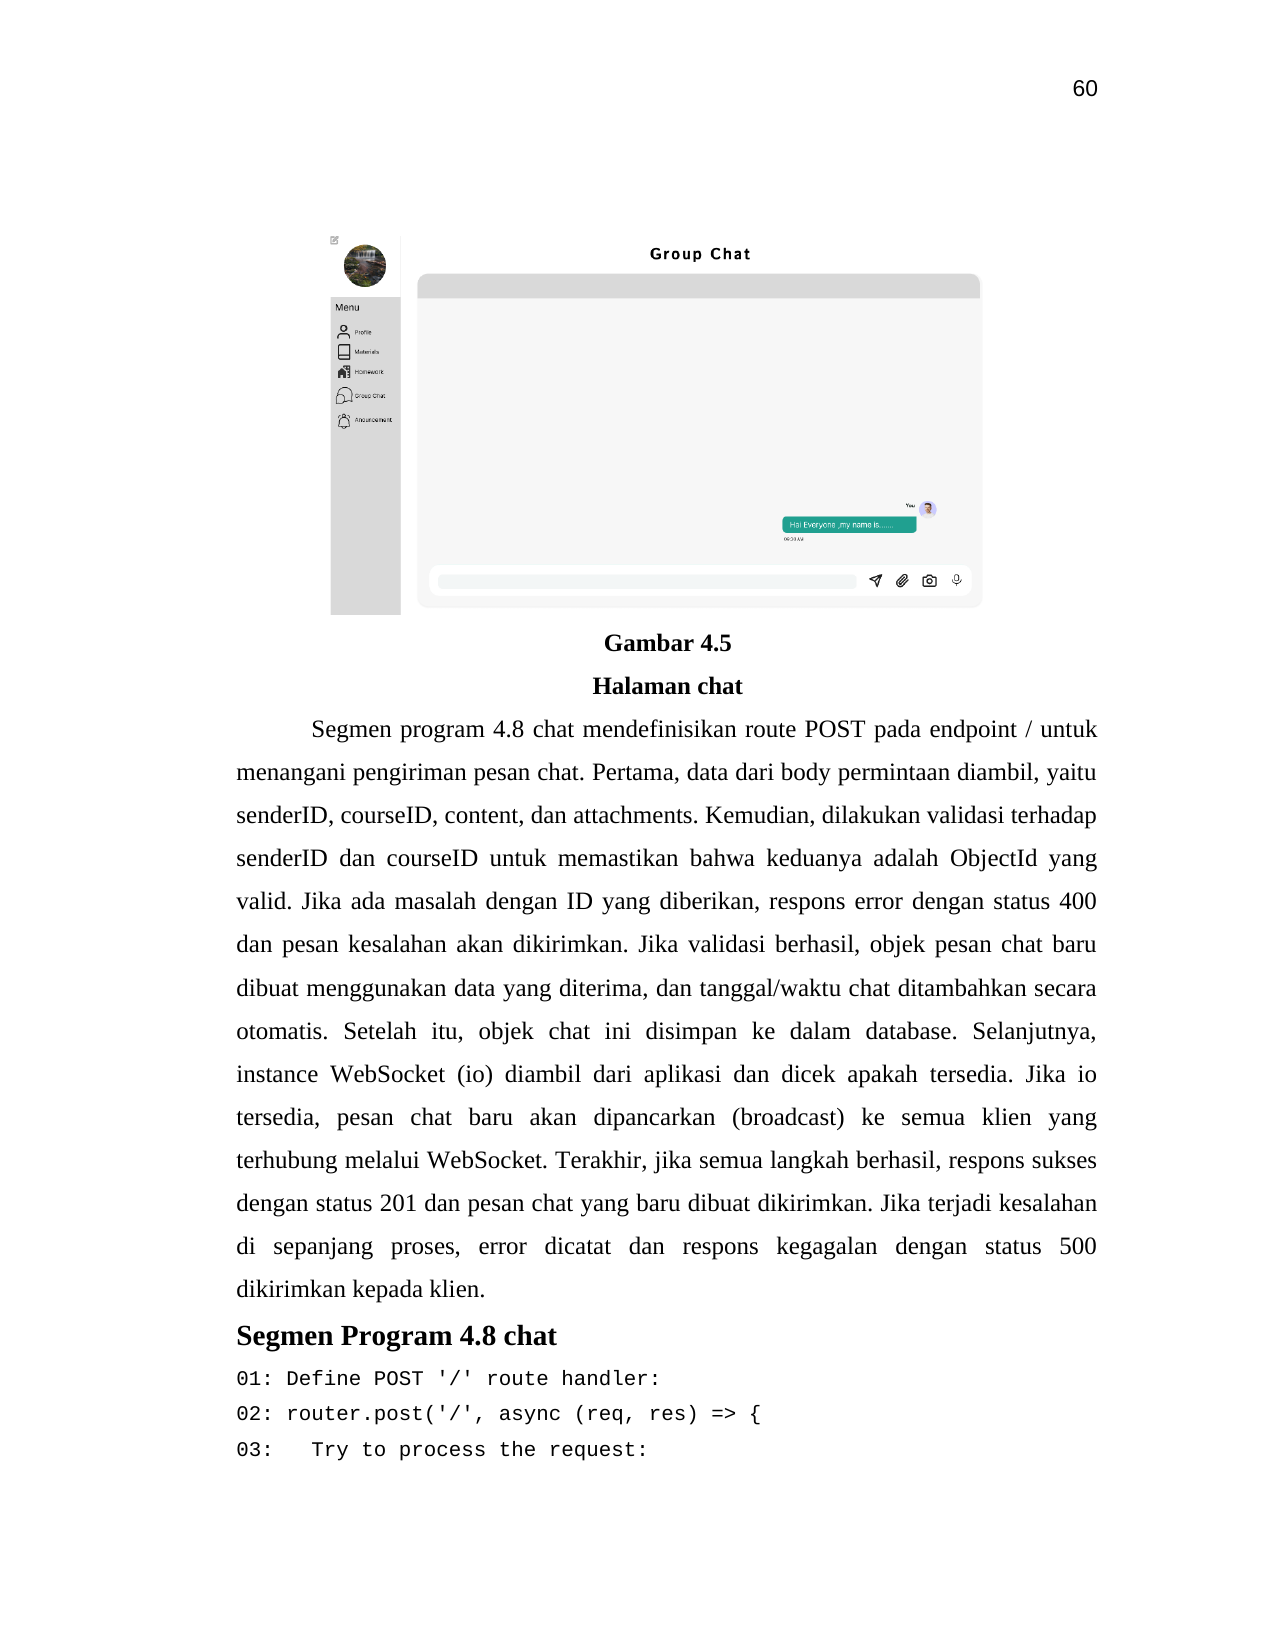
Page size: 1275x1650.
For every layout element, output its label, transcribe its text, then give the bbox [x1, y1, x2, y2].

text Halaman chat [237, 671, 1098, 699]
picture [330, 236, 1004, 615]
text Gambar 4.5 [237, 628, 1098, 656]
text 01: Define POST '/' route handler: [236, 1368, 1098, 1392]
text Segmen program 4.8 chat mendefinisikan route POST pada endpoint / untuk menangani pengiriman pesan chat. Pertama, data dari body permintaan diambil, yaitu senderID, courseID, content, dan attachments. Kemudian, dilakukan validasi terhadap senderID dan courseID untuk memastikan bahwa keduanya adalah ObjectId yang valid. Jika ada masalah dengan ID yang diberikan, respons error dengan status 400 dan pesan kesalahan akan dikirimkan. Jika validasi berhasil, objek pesan chat baru dibuat menggunakan data yang diterima, dan tanggal/waktu chat ditambahkan secara otomatis. Setelah itu, objek chat ini disimpan ke dalam database. Selanjutnya, instance WebSocket (io) diambil dari aplikasi dan dicek apakah tersedia. Jika io tersedia, pesan chat baru akan dipancarkan (broadcast) ke semua klien yang terhubung melalui WebSocket. Terakhir, jika semua langkah berhasil, respons sukses dengan status 201 dan pesan chat yang baru dibuat dikirimkan. Jika terjadi kesalahan di sepanjang proses, error dicatat dan respons kegagalan dengan status 500 dikirimkan kepada klien. [236, 714, 1098, 1303]
text 03: Try to process the request: [236, 1439, 1098, 1462]
text 02: router.post('/', async (req, res) => { [236, 1403, 1098, 1427]
text Segmen Program 4.8 chat [236, 1318, 1098, 1351]
